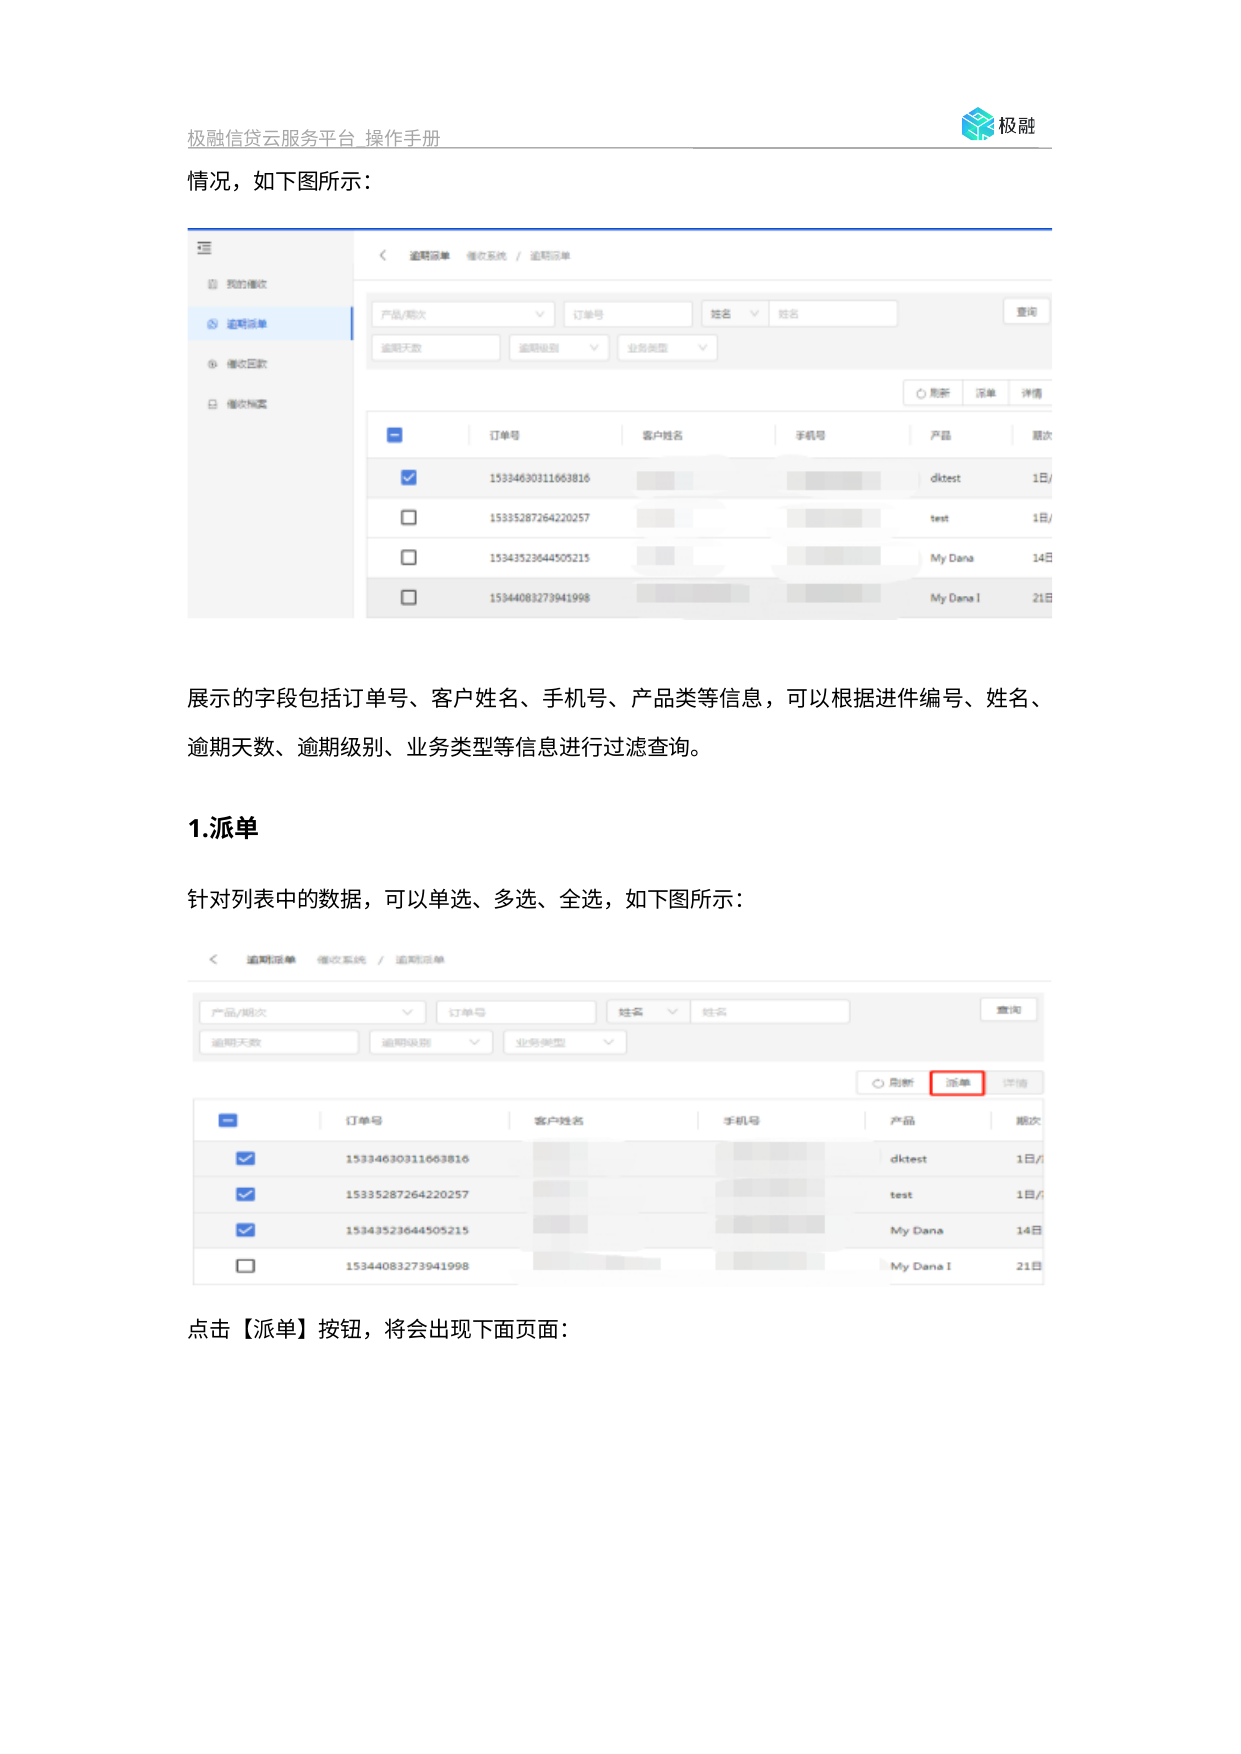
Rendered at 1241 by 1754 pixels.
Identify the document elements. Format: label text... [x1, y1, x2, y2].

picture [953, 105, 1042, 144]
text 进入【催收系统---逾期派单】界面，默认会展示当前用户权限范围内的所有待安排订单情况，如下图所示： [187, 164, 1031, 196]
picture [187, 228, 1053, 620]
text 点击【派单】按钮，将会出现下面页面： [187, 1312, 1053, 1344]
picture [187, 942, 1053, 1287]
text 展示的字段包括订单号、客户姓名、手机号、产品类等信息，可以根据进件编号、姓名、逾期天数、逾期级别、业务类型等信息进行过滤查询。 [187, 680, 1031, 762]
text 1.派单 [187, 794, 1031, 859]
text 针对列表中的数据，可以单选、多选、全选，如下图所示： [187, 882, 1053, 914]
